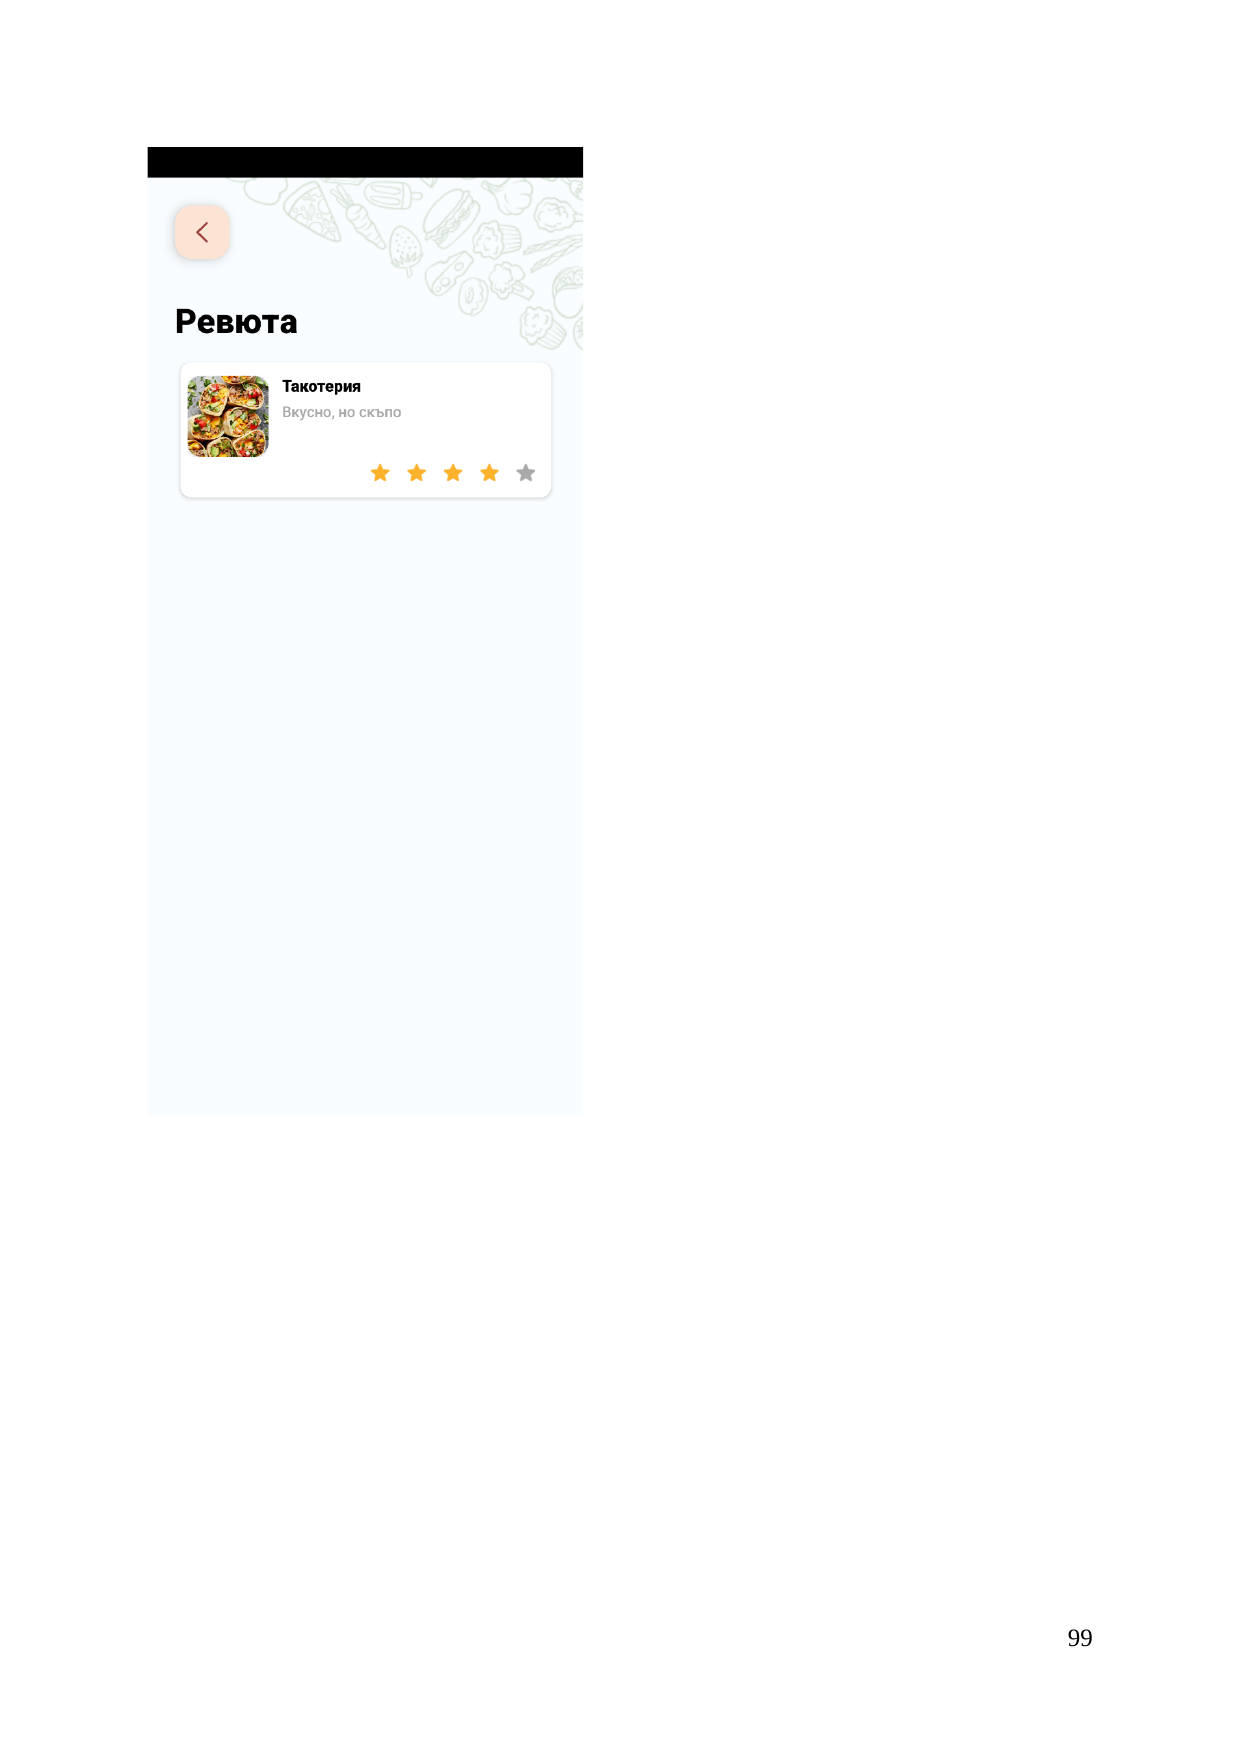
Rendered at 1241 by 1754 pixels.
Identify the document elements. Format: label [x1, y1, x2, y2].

picture [147, 147, 584, 1116]
